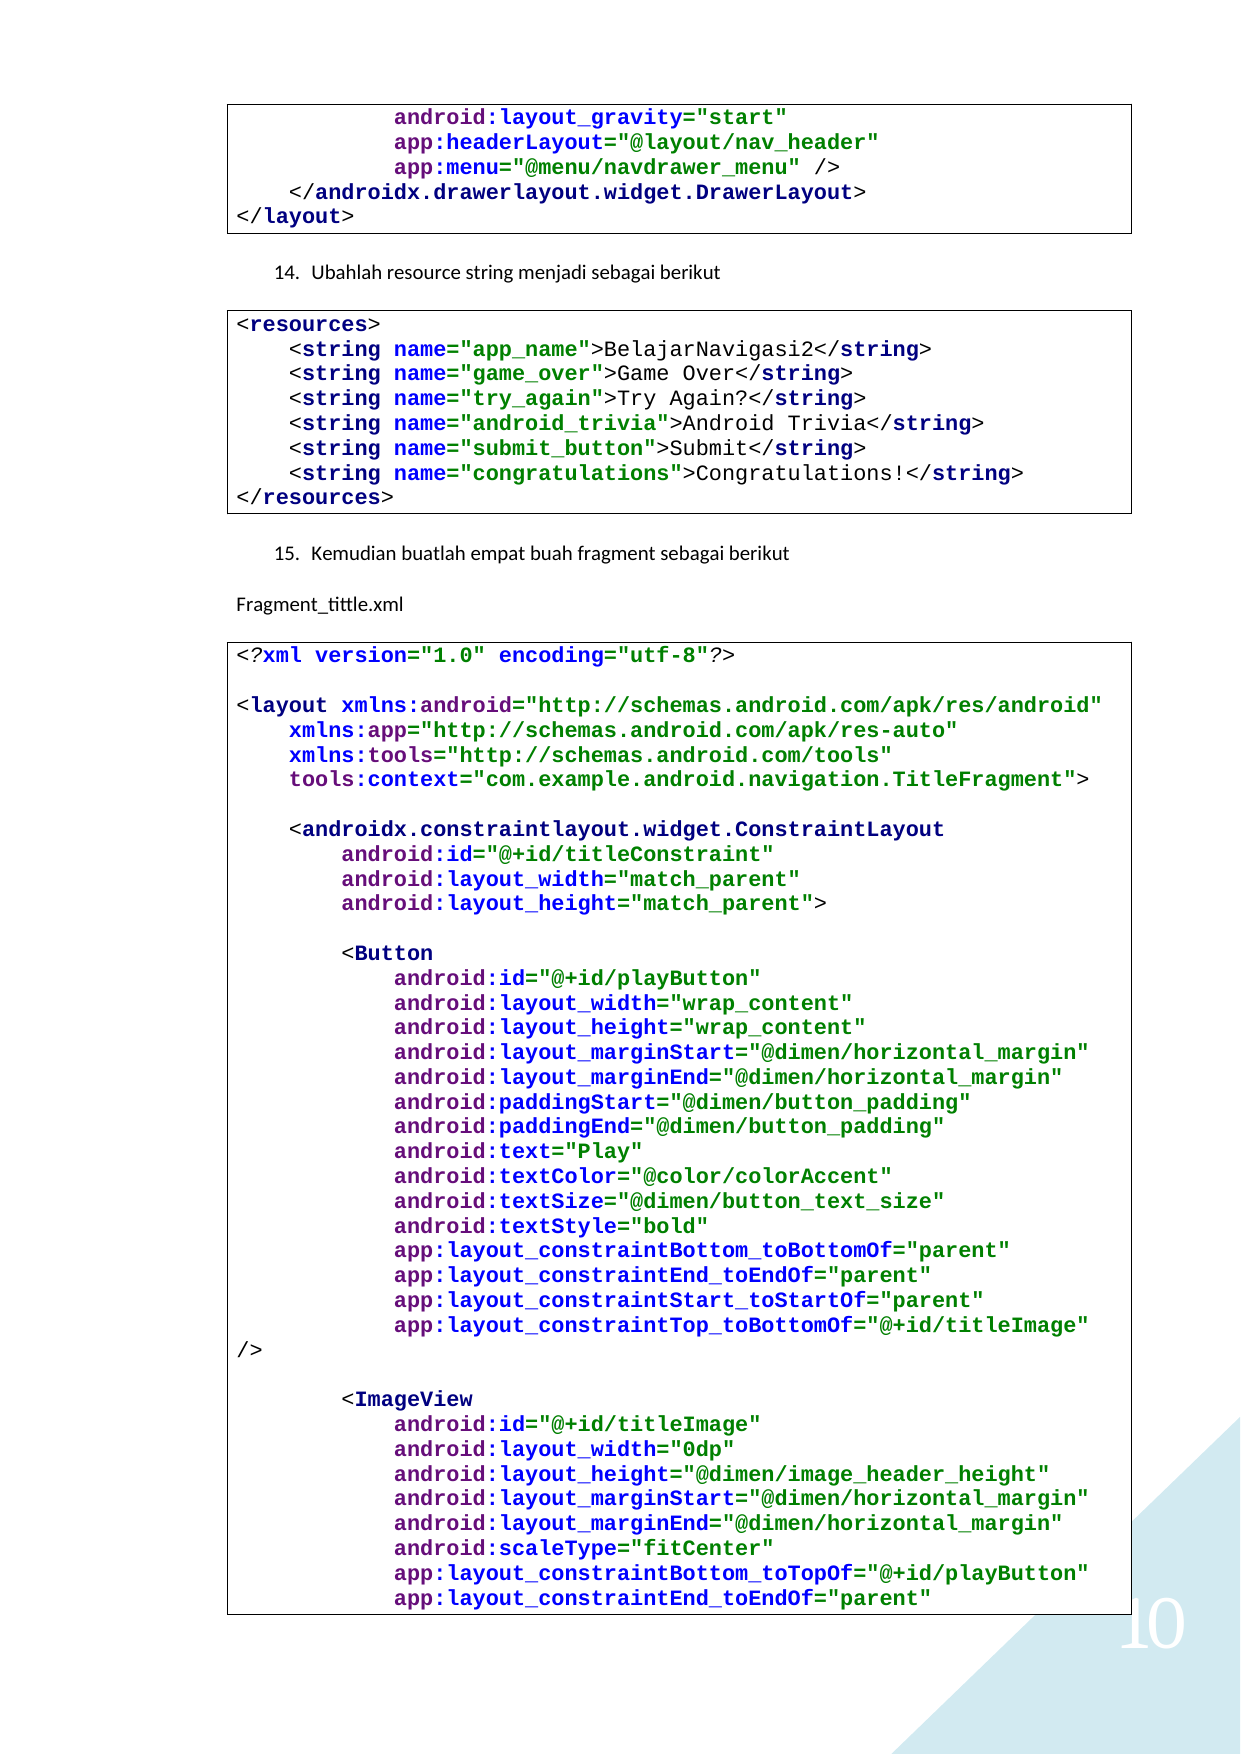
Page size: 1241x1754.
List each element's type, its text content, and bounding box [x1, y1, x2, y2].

list Ubahlah resource string menjadi sebagai berikut [274, 259, 1122, 284]
list Kemudian buatlah empat buah fragment sebagai berikut [274, 540, 1122, 565]
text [228, 105, 1131, 233]
text <resources> <string name="app_name">BelajarNavigasi2</string> <string name="game_over">Game Over</string> <string name="try_again">Try Again?</string> <string name="android_trivia">Android Trivia</string> <string name="submit_button">Submit</string> <string name="congratulations">Congratulations!</string> </resources> [228, 311, 1131, 513]
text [228, 643, 1131, 1614]
text Fragment_tittle.xml [236, 591, 1122, 616]
